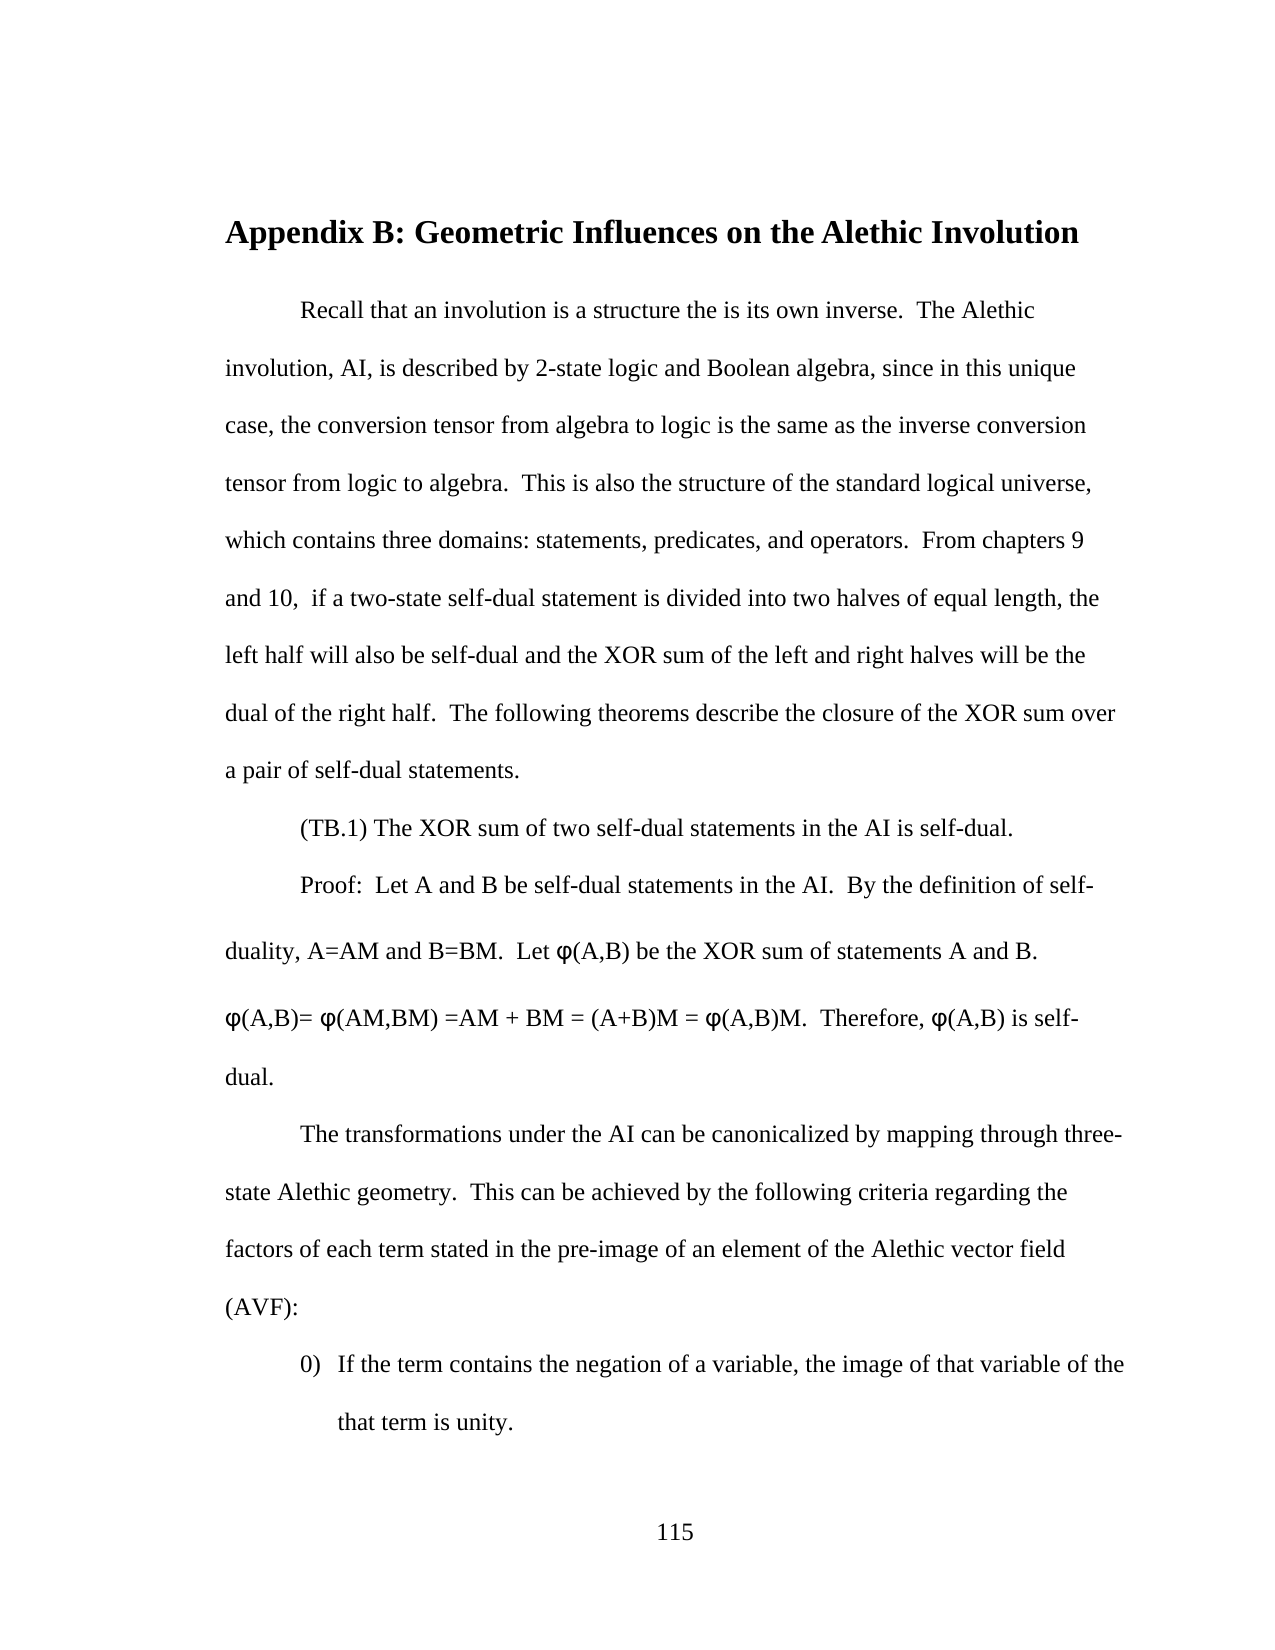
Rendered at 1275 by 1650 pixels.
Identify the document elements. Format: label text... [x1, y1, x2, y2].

text Recall that an involution is a structure the is its own inverse. The Alethic involution, AI, is described by 2-state logic and Boolean algebra, since in this unique case, the conversion tensor from algebra to logic is the same as the inverse conversion tensor from logic to algebra. This is also the structure of the standard logical universe, which contains three domains: statements, predicates, and operators. From chapters 9 and 10, if a two-state self-dual statement is divided into two halves of equal length, the left half will also be self-dual and the XOR sum of the left and right halves will be the dual of the right half. The following theorems describe the closure of the XOR sum over a pair of self-dual statements. [225, 295, 1125, 784]
list If the term contains the negation of a variable, the image of that variable of the that term is unity. [300, 1349, 1125, 1436]
subtitle Appendix B: Geometric Influences on the Alethic Involution [225, 212, 1125, 251]
text Proof: Let A and B be self-dual statements in the AI. By the definition of self-duality, A=AM and B=BM. Let φ(A,B) be the XOR sum of statements A and B. φ(A,B)= φ(AM,BM) =AM + BM = (A+B)M = φ(A,B)M. Therefore, φ(A,B) is self-dual. [225, 870, 1125, 1091]
text (TB.1) The XOR sum of two self-dual statements in the AI is self-dual. [225, 813, 1125, 842]
text The transformations under the AI can be canonicalized by mapping through three-state Alethic geometry. This can be achieved by the following criteria regarding the factors of each term stated in the pre-image of an element of the Alethic vector field (AVF): [225, 1119, 1125, 1321]
